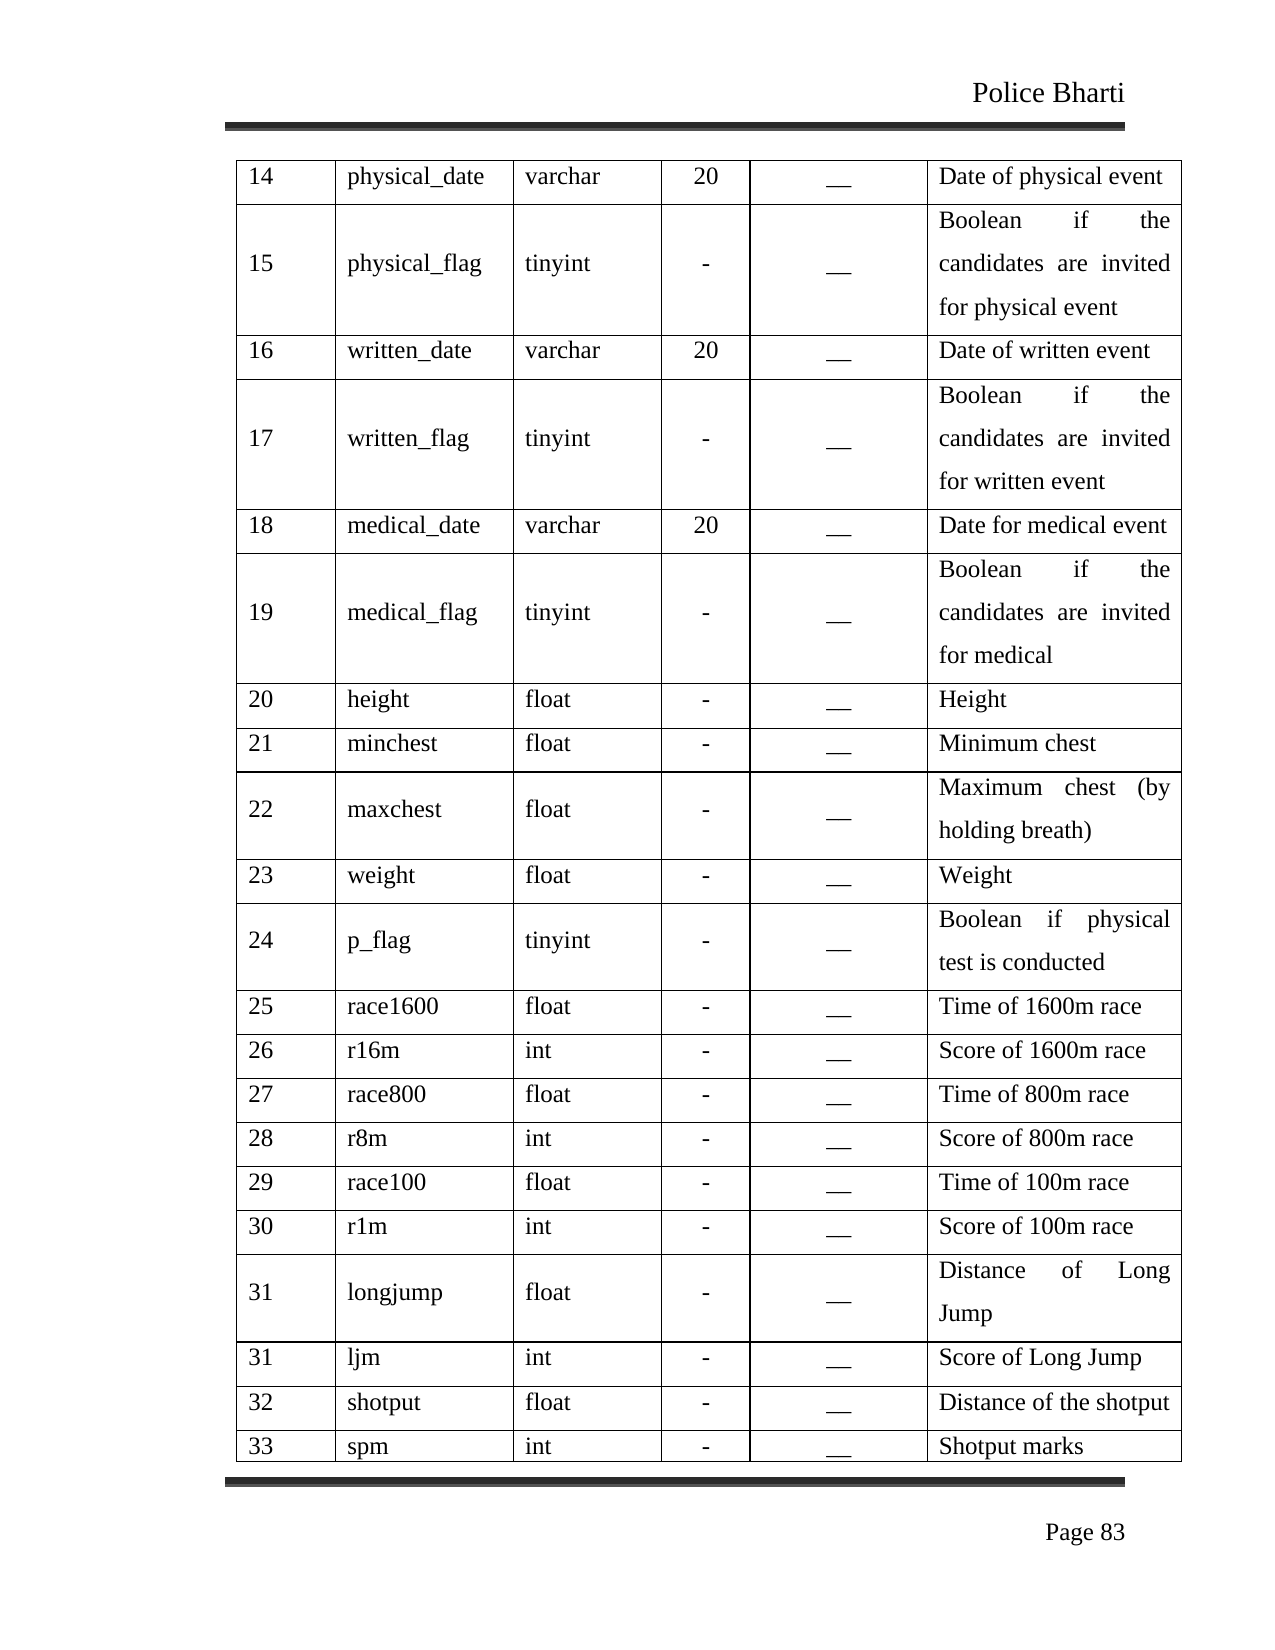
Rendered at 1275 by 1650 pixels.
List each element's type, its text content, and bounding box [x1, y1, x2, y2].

table_cell __ [751, 510, 927, 553]
table_cell longjump [336, 1255, 513, 1341]
table_cell 15 [237, 205, 335, 334]
table_cell Time of 100m race [928, 1167, 1181, 1210]
table_cell __ [751, 205, 927, 334]
table_cell __ [751, 1211, 927, 1254]
table_cell 24 [237, 904, 335, 990]
table_cell 31 [237, 1343, 335, 1386]
table_cell Time of 1600m race [928, 991, 1181, 1034]
table_cell weight [336, 860, 513, 903]
table_cell spm [336, 1431, 513, 1461]
table_cell - [662, 1079, 749, 1122]
table_cell - [662, 1343, 749, 1386]
table_cell __ [751, 1123, 927, 1166]
table_cell - [662, 1387, 749, 1429]
table_cell Minimum chest [928, 729, 1181, 771]
table_cell 32 [237, 1387, 335, 1429]
table_cell written_date [336, 336, 513, 379]
table_cell float [514, 729, 661, 771]
table_cell varchar [514, 336, 661, 379]
table_cell race1600 [336, 991, 513, 1034]
table_cell 22 [237, 773, 335, 859]
table_cell - [662, 991, 749, 1034]
table_cell int [514, 1343, 661, 1386]
table_cell __ [751, 1079, 927, 1122]
table_cell medical_flag [336, 554, 513, 683]
table_cell __ [751, 1387, 927, 1429]
table_cell Score of 100m race [928, 1211, 1181, 1254]
table_cell - [662, 773, 749, 859]
table_cell physical_flag [336, 205, 513, 334]
table_cell - [662, 205, 749, 334]
table_cell race800 [336, 1079, 513, 1122]
table_cell - [662, 1167, 749, 1210]
table_cell tinyint [514, 205, 661, 334]
table_cell 31 [237, 1255, 335, 1341]
table_cell Distance of Long Jump [928, 1255, 1181, 1341]
table_cell 27 [237, 1079, 335, 1122]
table_cell 18 [237, 510, 335, 553]
table_cell __ [751, 860, 927, 903]
table_cell int [514, 1123, 661, 1166]
table_cell 29 [237, 1167, 335, 1210]
table_cell 30 [237, 1211, 335, 1254]
table_cell race100 [336, 1167, 513, 1210]
table_cell Maximum chest (by holding breath) [928, 773, 1181, 859]
table_cell Score of Long Jump [928, 1343, 1181, 1386]
table_cell int [514, 1035, 661, 1078]
table_cell - [662, 1211, 749, 1254]
table_cell - [662, 1035, 749, 1078]
table_cell float [514, 860, 661, 903]
table_cell Height [928, 684, 1181, 727]
table_cell __ [751, 991, 927, 1034]
table_cell tinyint [514, 380, 661, 509]
table_cell __ [751, 1343, 927, 1386]
table_cell ljm [336, 1343, 513, 1386]
table_cell Score of 800m race [928, 1123, 1181, 1166]
table_cell 20 [662, 510, 749, 553]
table_cell medical_date [336, 510, 513, 553]
table_cell __ [751, 1167, 927, 1210]
table_cell physical_date [336, 161, 513, 204]
table_cell __ [751, 161, 927, 204]
table_cell __ [751, 1255, 927, 1341]
table_cell 20 [662, 336, 749, 379]
table_cell 19 [237, 554, 335, 683]
table_cell __ [751, 773, 927, 859]
table_cell r16m [336, 1035, 513, 1078]
table_cell 14 [237, 161, 335, 204]
table_cell 17 [237, 380, 335, 509]
table_cell 33 [237, 1431, 335, 1461]
table_cell tinyint [514, 554, 661, 683]
table_cell 20 [662, 161, 749, 204]
table_cell 20 [237, 684, 335, 727]
table_cell Date of physical event [928, 161, 1181, 204]
table_cell 25 [237, 991, 335, 1034]
table_cell maxchest [336, 773, 513, 859]
table_cell p_flag [336, 904, 513, 990]
table_cell float [514, 1079, 661, 1122]
table_cell Boolean if the candidates are invited for medical [928, 554, 1181, 683]
table_cell - [662, 380, 749, 509]
table_cell 28 [237, 1123, 335, 1166]
table_cell height [336, 684, 513, 727]
table_cell float [514, 773, 661, 859]
table_cell - [662, 1123, 749, 1166]
table_cell Time of 800m race [928, 1079, 1181, 1122]
table_cell Date for medical event [928, 510, 1181, 553]
table_cell float [514, 1167, 661, 1210]
table_cell 23 [237, 860, 335, 903]
table_cell - [662, 860, 749, 903]
table_cell Date of written event [928, 336, 1181, 379]
table_cell float [514, 1255, 661, 1341]
table_cell - [662, 729, 749, 771]
table_cell float [514, 684, 661, 727]
table_cell Shotput marks [928, 1431, 1181, 1461]
table_cell Boolean if physical test is conducted [928, 904, 1181, 990]
table_cell float [514, 1387, 661, 1429]
table_cell __ [751, 380, 927, 509]
table_cell r8m [336, 1123, 513, 1166]
table_cell 26 [237, 1035, 335, 1078]
table_cell - [662, 684, 749, 727]
table_cell - [662, 1431, 749, 1461]
table_cell tinyint [514, 904, 661, 990]
table_cell Boolean if the candidates are invited for physical event [928, 205, 1181, 334]
table_cell varchar [514, 510, 661, 553]
table_cell __ [751, 1035, 927, 1078]
table_cell - [662, 904, 749, 990]
table_cell varchar [514, 161, 661, 204]
table_cell shotput [336, 1387, 513, 1429]
table_cell int [514, 1211, 661, 1254]
table_cell 16 [237, 336, 335, 379]
table_cell r1m [336, 1211, 513, 1254]
table_cell __ [751, 554, 927, 683]
table_cell __ [751, 729, 927, 771]
table_cell __ [751, 1431, 927, 1461]
table_cell minchest [336, 729, 513, 771]
table_cell 21 [237, 729, 335, 771]
table_cell Distance of the shotput [928, 1387, 1181, 1429]
table_cell Boolean if the candidates are invited for written event [928, 380, 1181, 509]
table_cell written_flag [336, 380, 513, 509]
table_cell Weight [928, 860, 1181, 903]
table_cell __ [751, 336, 927, 379]
table_cell float [514, 991, 661, 1034]
table_cell - [662, 1255, 749, 1341]
table_cell - [662, 554, 749, 683]
table_cell __ [751, 904, 927, 990]
table_cell Score of 1600m race [928, 1035, 1181, 1078]
table_cell __ [751, 684, 927, 727]
table_cell int [514, 1431, 661, 1461]
